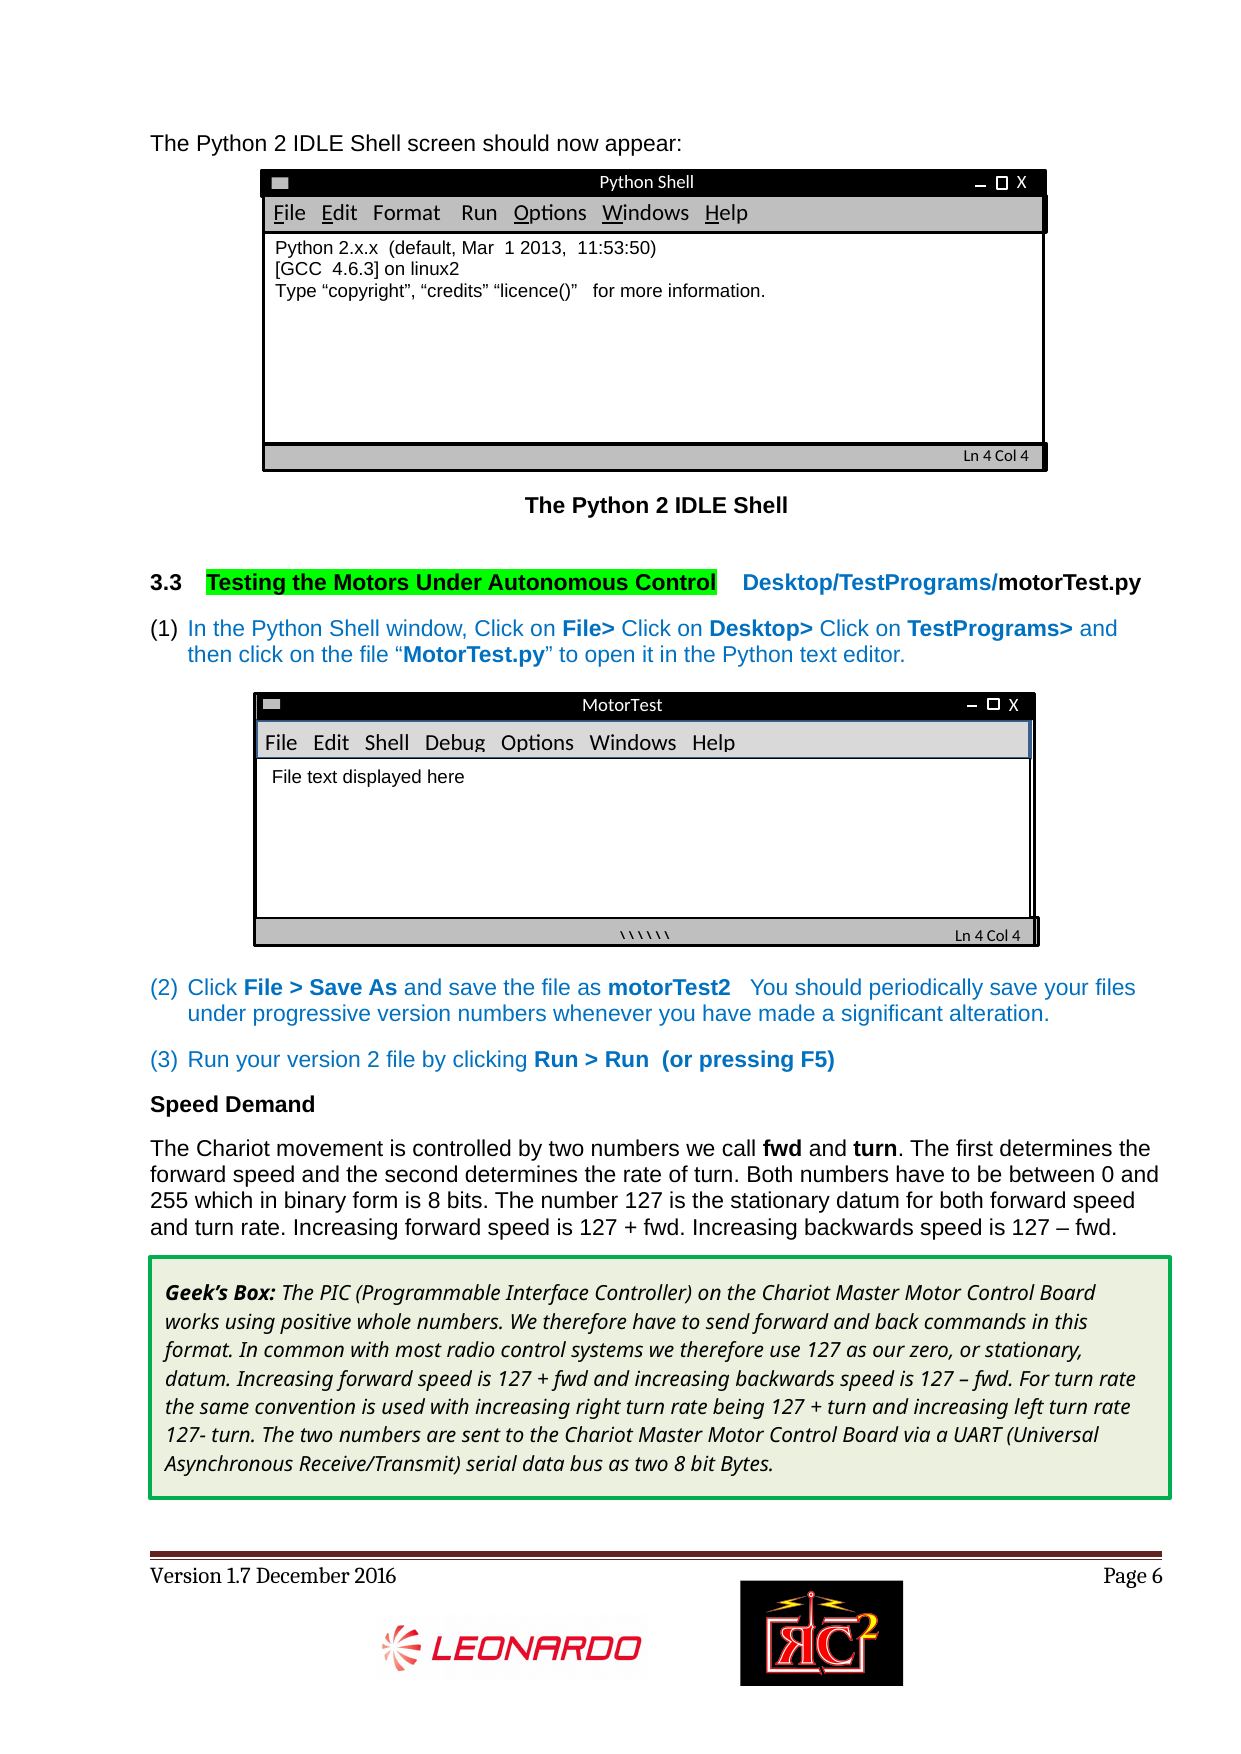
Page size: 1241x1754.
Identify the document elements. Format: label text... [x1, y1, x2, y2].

list 3.3 Testing the Motors Under Autonomous Control Desktop/TestPrograms/motorTest.py [717, 569, 1162, 595]
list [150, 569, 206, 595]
text The Python 2 IDLE Shell screen should now appear: [150, 130, 1162, 156]
list Run your version 2 file by clicking Run > Run (or pressing F5) [150, 1046, 1162, 1072]
list In the Python Shell window, Click on File> Click on Desktop> Click on TestPrograms> and then click on the file “MotorTest.py” to open it in the Python text editor. [150, 614, 1162, 667]
picture [375, 1615, 648, 1681]
text The Chariot movement is controlled by two numbers we call fwd and turn. The first determines the forward speed and the second determines the rate of turn. Both numbers have to be between 0 and 255 which in binary form is 8 bits. The number 127 is the stationary datum for both forward speed and turn rate. Increasing forward speed is 127 + fwd. Increasing backwards speed is 127 – fwd. [150, 1134, 1162, 1240]
text The Python 2 IDLE Shell [150, 492, 1162, 518]
list Click File > Save As and save the file as motorTest2 You should periodically save your files under progressive version numbers whenever you have made a significant alteration. [150, 974, 1162, 1027]
text Speed Demand [150, 1091, 1162, 1118]
picture [766, 1591, 879, 1675]
